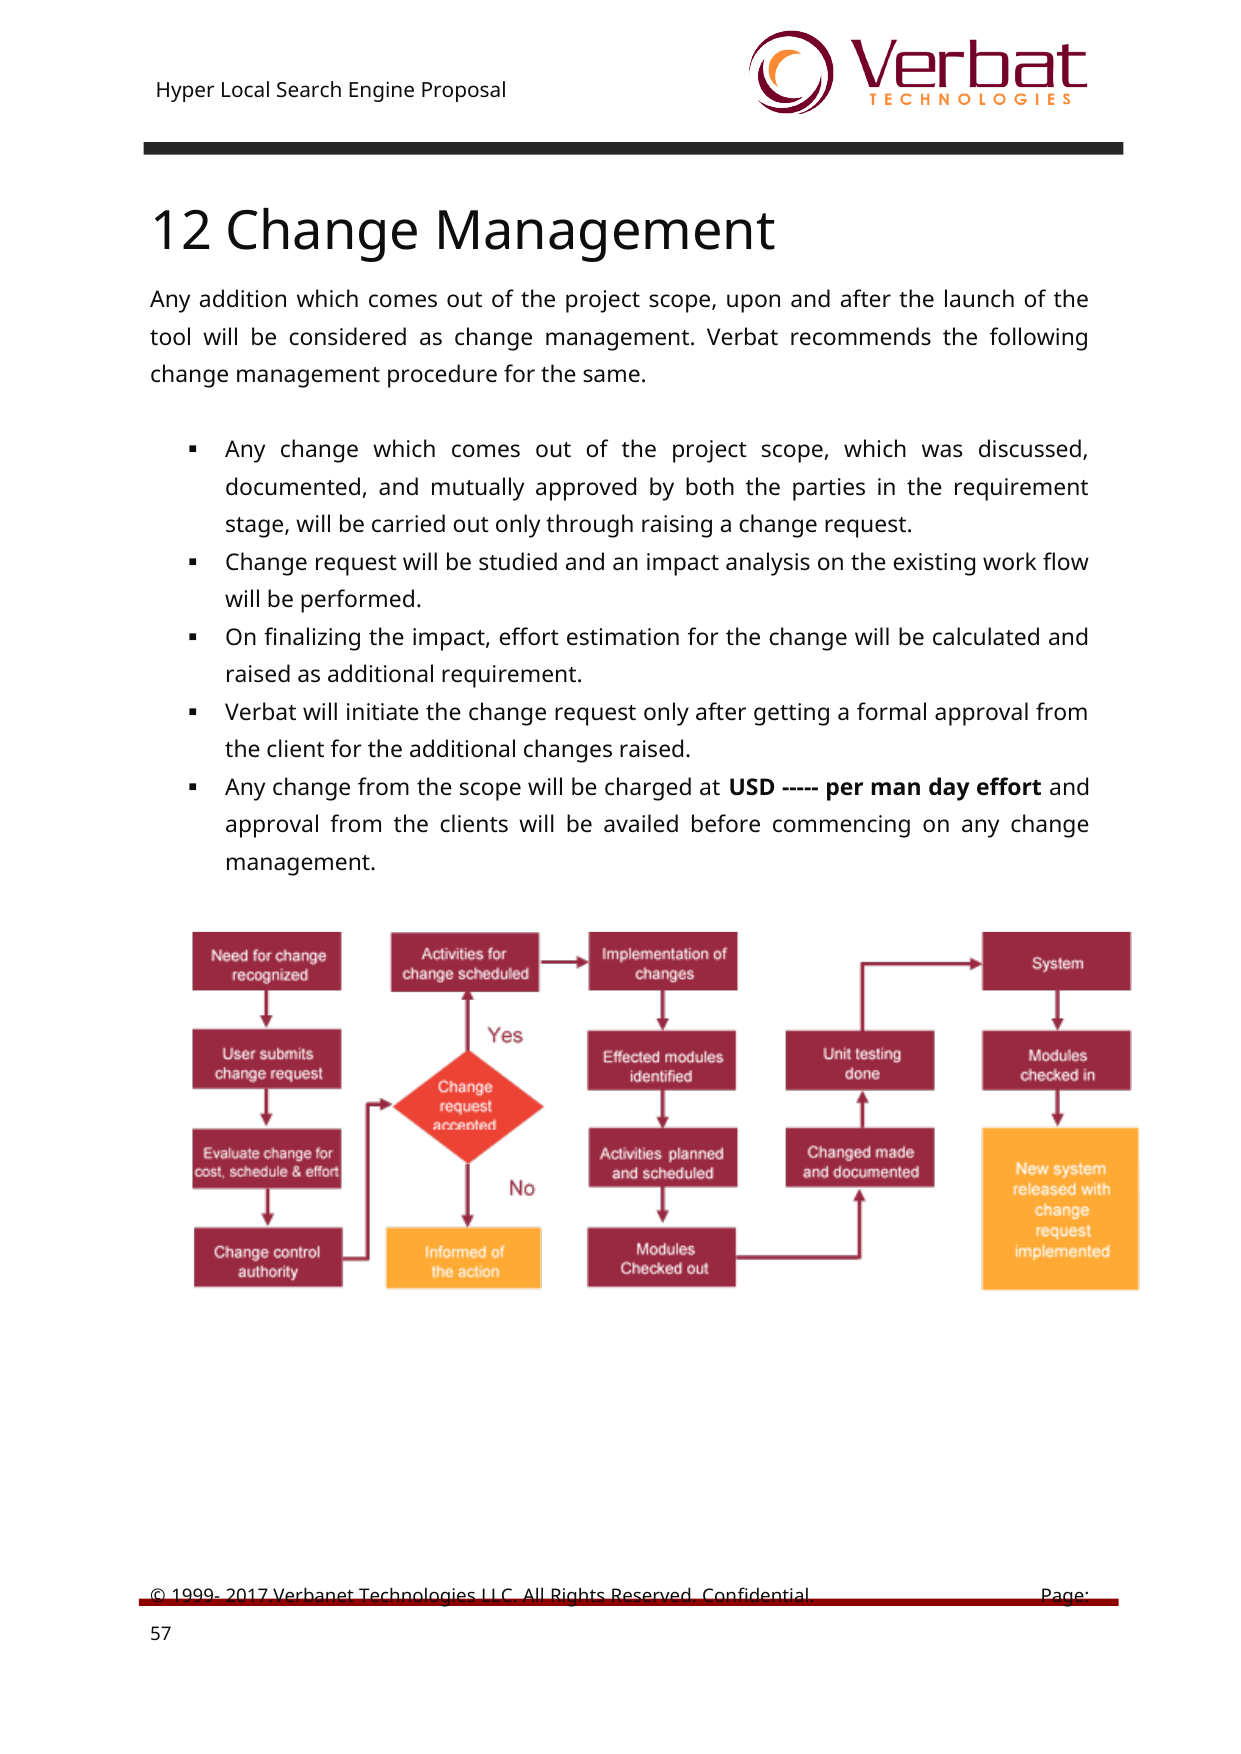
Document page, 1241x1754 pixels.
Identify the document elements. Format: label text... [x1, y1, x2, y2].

list Any change which comes out of the project scope, which was discussed, documented, and mutually approved by both the parties in the requirement stage, will be carried out only through raising a change request. [187, 428, 1090, 540]
subtitle Change Management [150, 192, 1090, 265]
list Verbat will initiate the change request only after getting a formal approval from the client for the additional changes raised. [187, 690, 1090, 765]
list On finalizing the impact, effort estimation for the change will be calculated and raised as additional requirement. [187, 615, 1090, 690]
list Change request will be studied and an impact analysis on the existing work flow will be performed. [187, 540, 1090, 615]
picture [745, 26, 1089, 114]
list Any change from the scope will be charged at USD ----- per man day effort and approval from the clients will be availed before commencing on any change management. [187, 765, 1090, 878]
picture [183, 931, 1141, 1290]
text Any addition which comes out of the project scope, upon and after the launch of the tool will be considered as change management. Verbat recommends the following change management procedure for the same. [150, 278, 1090, 390]
